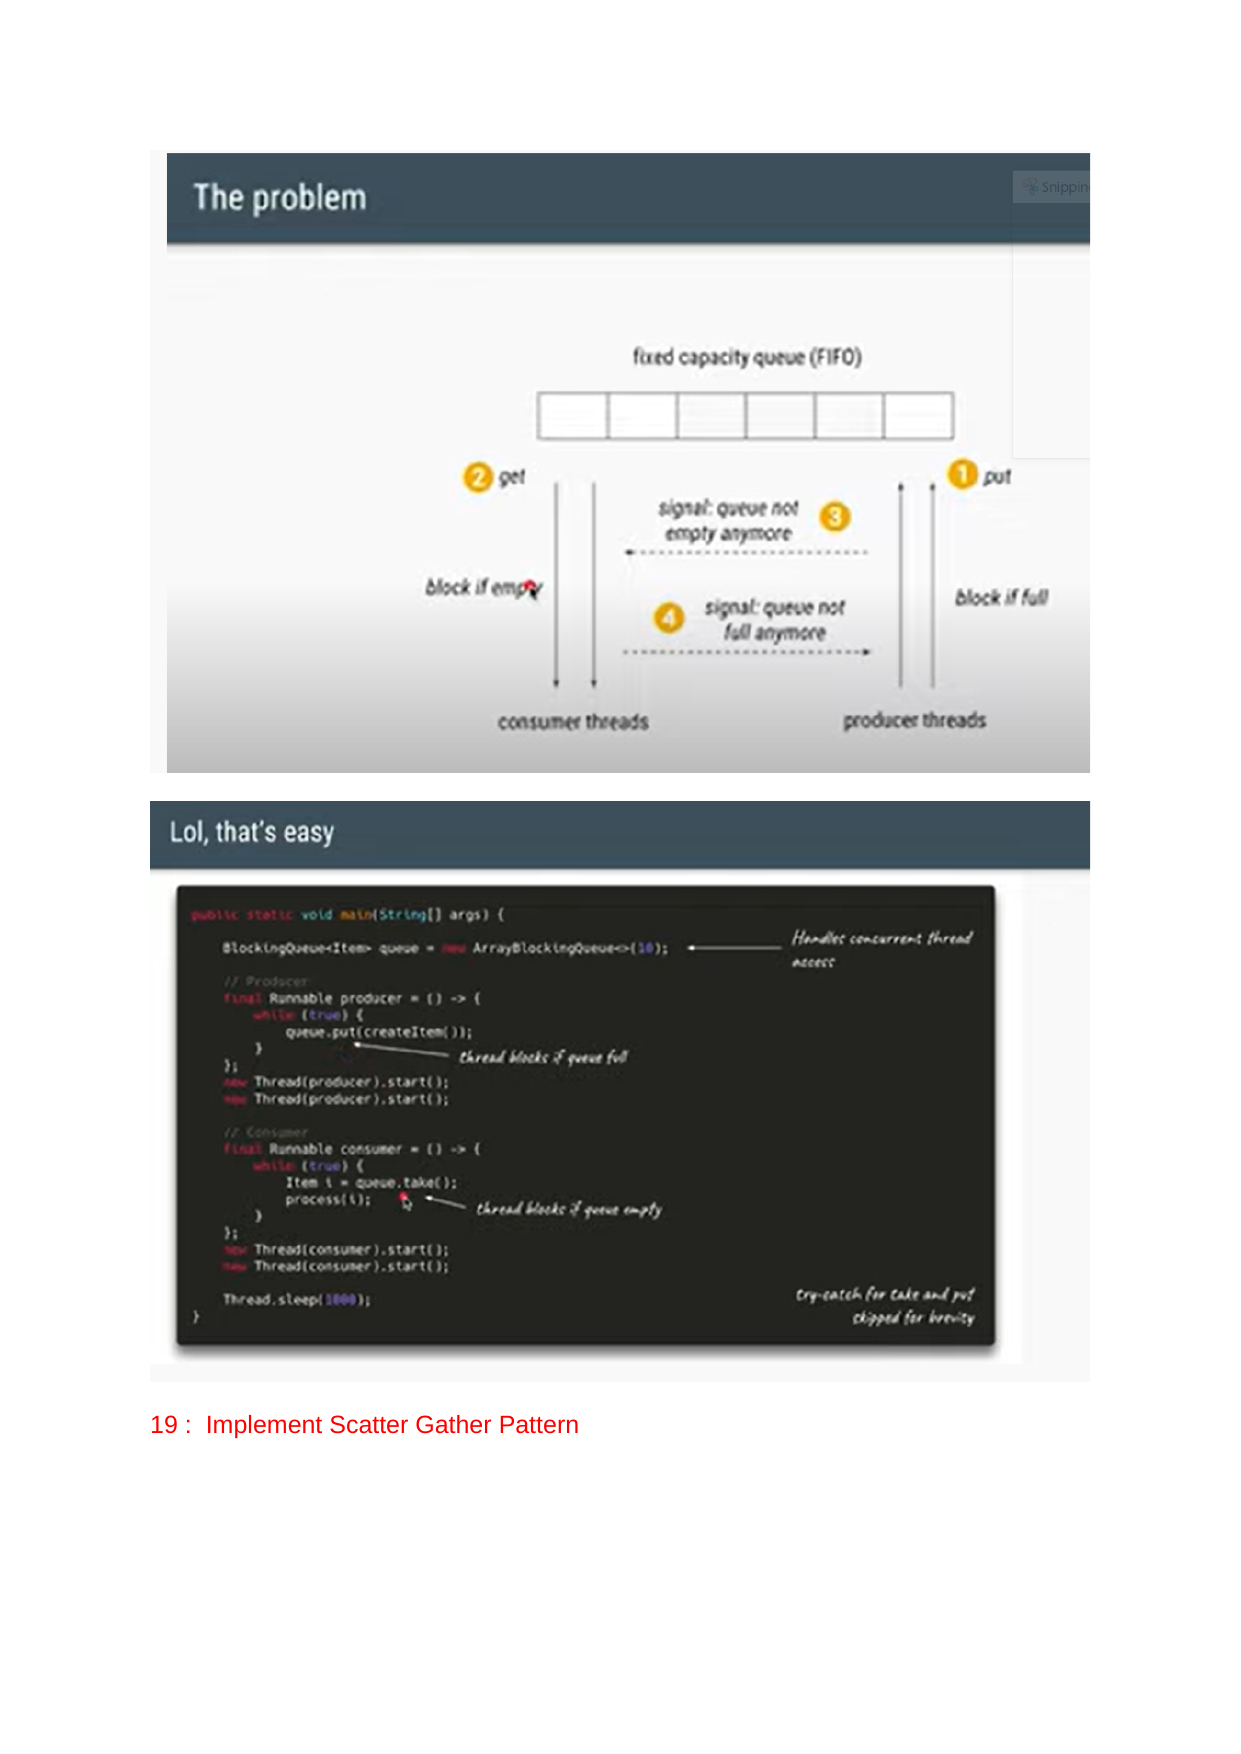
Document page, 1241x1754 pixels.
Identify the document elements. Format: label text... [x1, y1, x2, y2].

picture [150, 150, 1091, 773]
picture [150, 801, 1091, 1382]
text 19 : Implement Scatter Gather Pattern [150, 1410, 1090, 1439]
